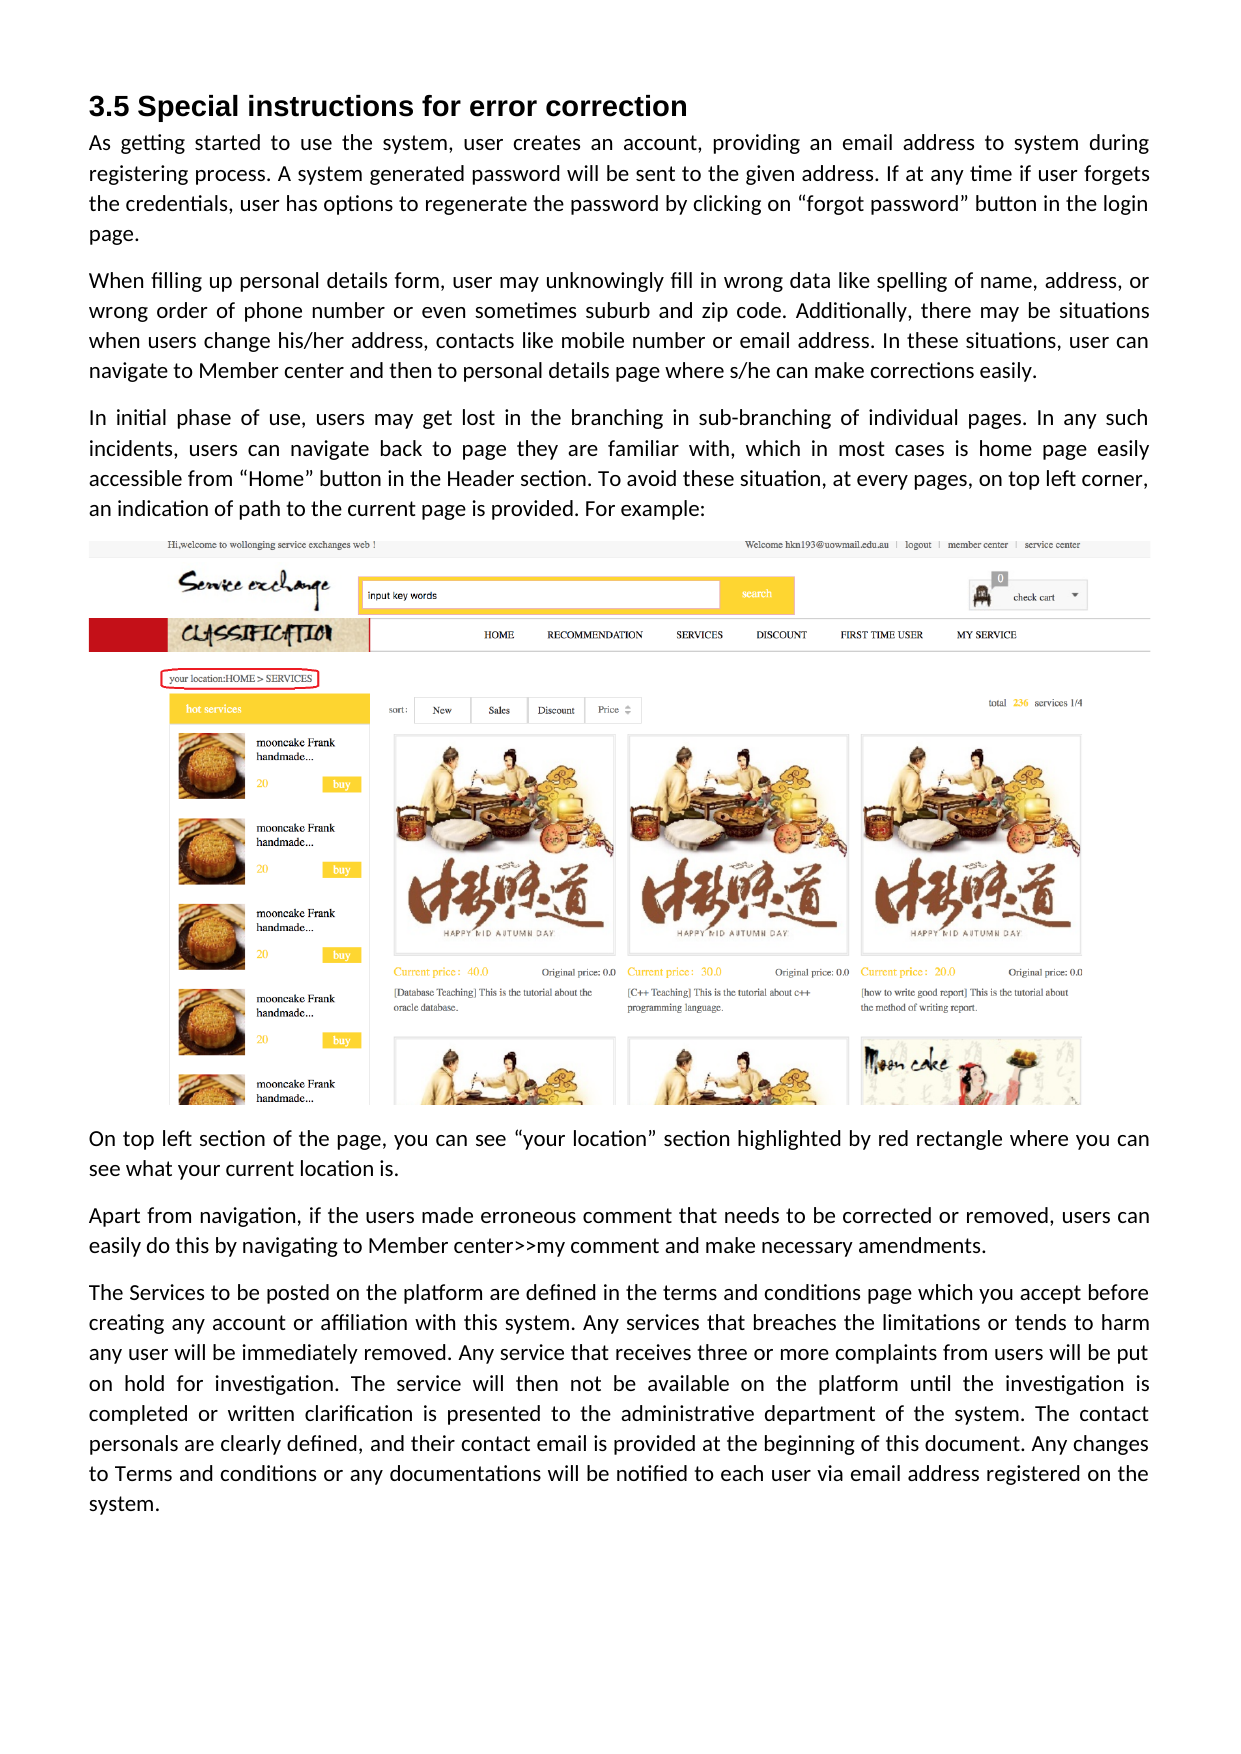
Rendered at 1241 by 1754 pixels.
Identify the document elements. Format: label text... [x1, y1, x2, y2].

text The Services to be posted on the platform are defined in the terms and conditions page which you accept before creating any account or affiliation with this system. Any services that breaches the limitations or tends to harm any user will be immediately removed. Any service that receives three or more complaints from users will be put on hold for investigation. The service will then not be available on the platform until the investigation is completed or written clarification is presented to the administrative department of the system. The contact personals are clearly defined, and their contact email is provided at the beginning of this document. Any changes to Terms and conditions or any documentations will be notified to each user via email address registered on the system. [89, 1278, 1152, 1517]
text As getting started to use the system, user creates an account, providing an email address to system during registering process. A system generated password will be sent to the given address. If at any time if user forgets the credentials, user has options to regenerate the password by clicking on “forgot password” button in the login page. [89, 128, 1152, 247]
text On top left section of the page, you can see “your location” section highlighted by red rectangle where you can see what your current location is. [89, 1124, 1152, 1182]
text In initial phase of use, users may get lost in the branching in sub-branching of individual pages. In any such incidents, users can navigate back to page they are familiar with, which in most cases is home page easily accessible from “Home” button in the Header section. To avoid these situation, at every pages, on top left corner, an indication of path to the current page is provided. For example: [89, 403, 1152, 522]
text Apart from navigation, if the users made erroneous comment that needs to be corrected or removed, users can easily do this by navigating to Member center>>my comment and make necessary amendments. [89, 1201, 1152, 1259]
picture [88, 541, 1151, 1105]
subtitle 3.5 Special instructions for error correction [89, 89, 1152, 122]
text When filling up personal details form, user may unknowingly fill in wrong data like spelling of name, address, or wrong order of phone number or even sometimes suburb and zip code. Additionally, there may be situations when users change his/her address, contacts like mobile number or email address. In these situations, user can navigate to Member center and then to personal details page where s/he can make corrections easily. [89, 266, 1152, 384]
